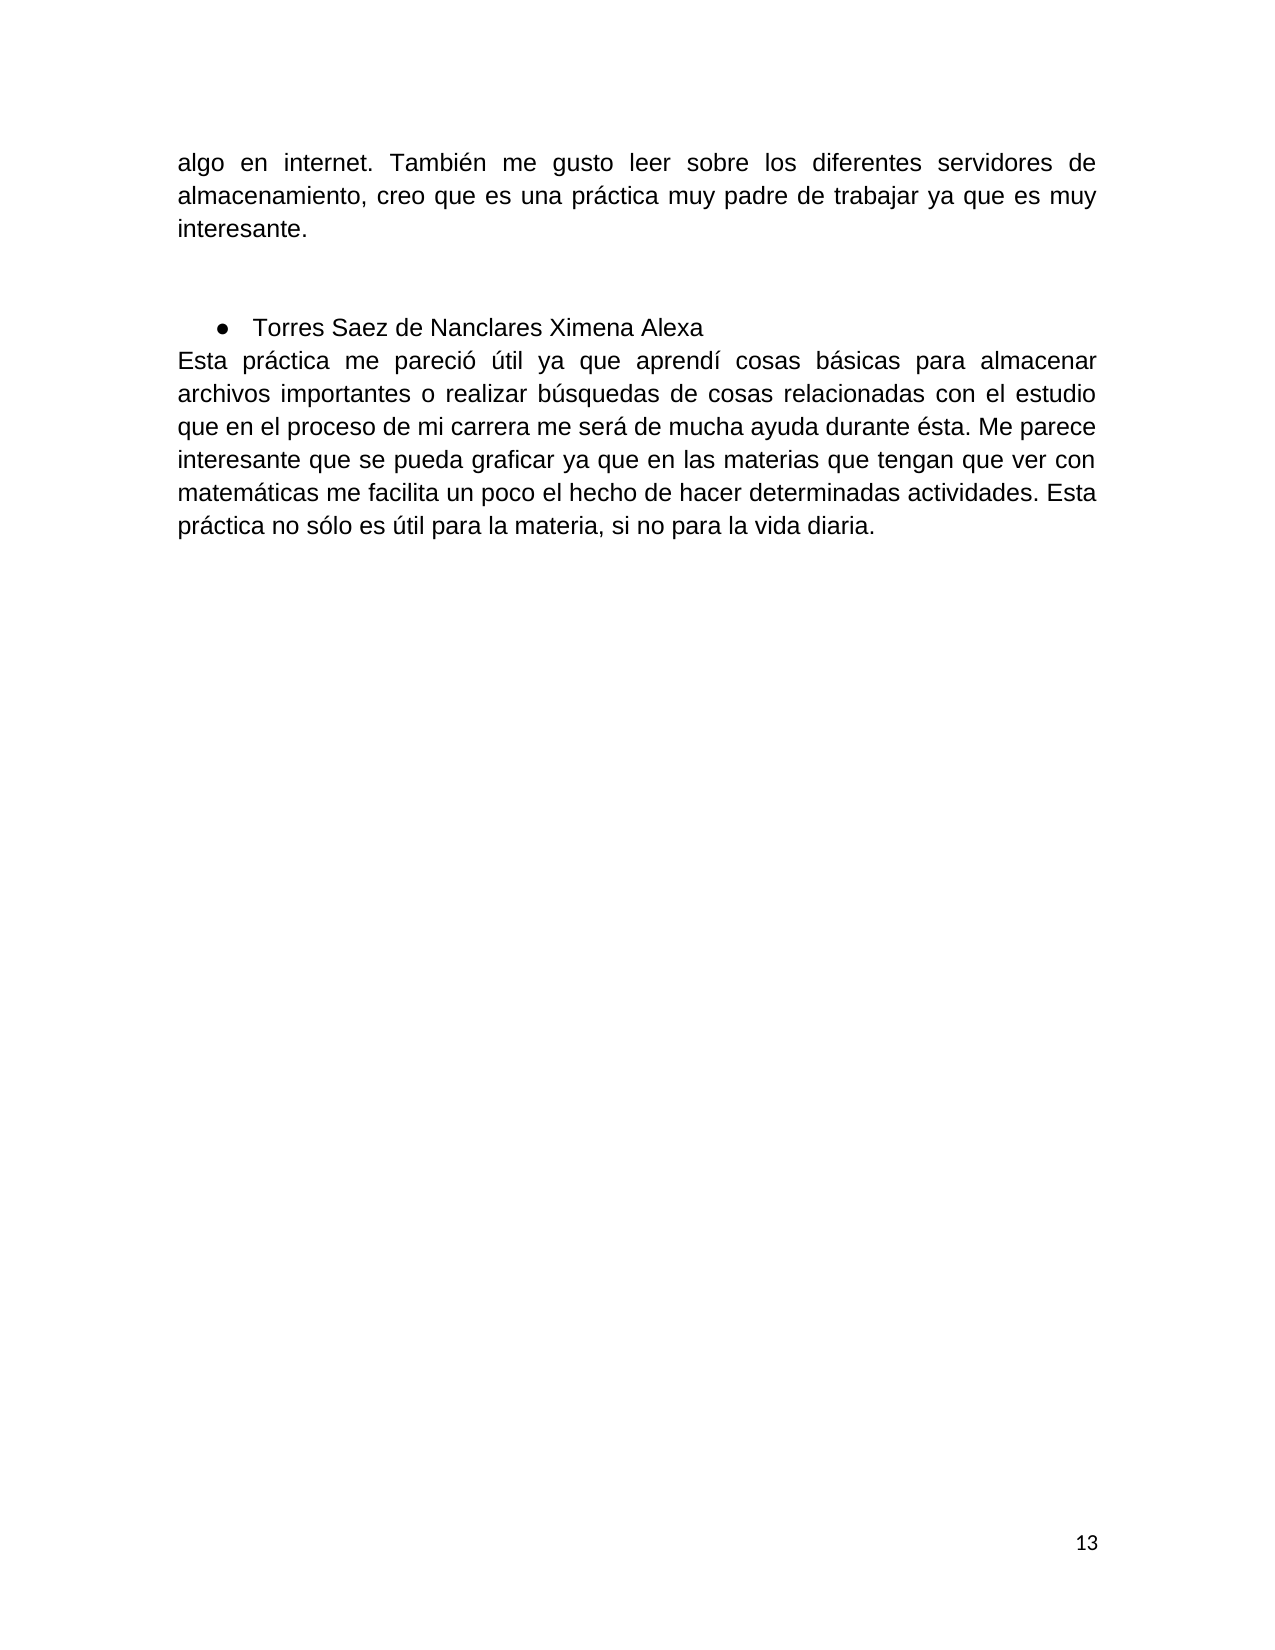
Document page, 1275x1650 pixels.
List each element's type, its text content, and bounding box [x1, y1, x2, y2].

list Torres Saez de Nanclares Ximena Alexa [215, 313, 1098, 342]
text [177, 148, 1098, 242]
text Esta práctica me pareció útil ya que aprendí cosas básicas para almacenar archivos importantes o realizar búsquedas de cosas relacionadas con el estudio que en el proceso de mi carrera me será de mucha ayuda durante ésta. Me parece interesante que se pueda graficar ya que en las materias que tengan que ver con matemáticas me facilita un poco el hecho de hacer determinadas actividades. Esta práctica no sólo es útil para la materia, si no para la vida diaria. [177, 346, 1098, 540]
